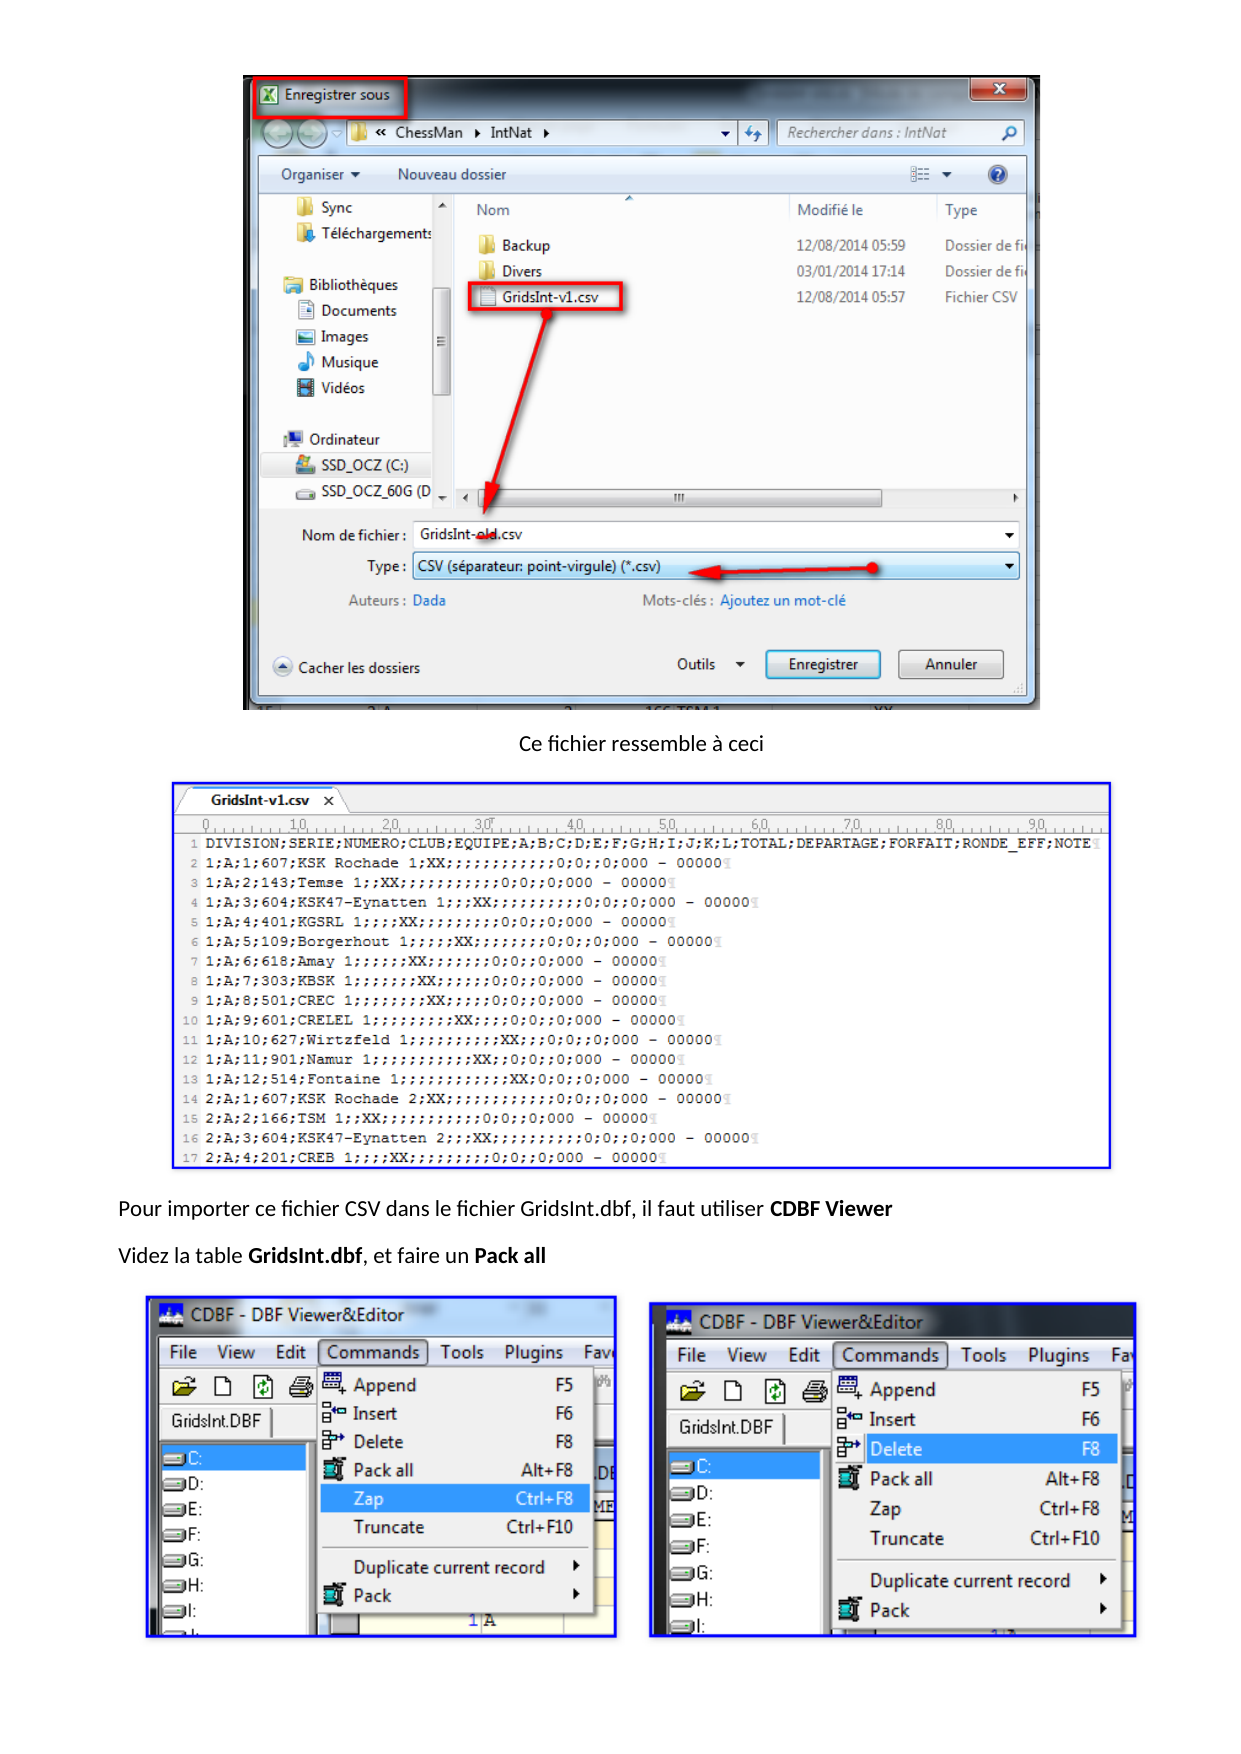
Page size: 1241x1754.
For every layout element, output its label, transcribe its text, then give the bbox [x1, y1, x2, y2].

text Pour importer ce fichier CSV dans le fichier GridsInt.dbf, il faut utiliser CDBF Viewer [118, 1194, 1165, 1222]
text Videz la table GridsInt.dbf, et faire un Pack all [118, 1241, 1165, 1269]
picture [137, 1287, 626, 1647]
picture [640, 1293, 1146, 1647]
text Ce fichier ressemble à ceci [118, 729, 1165, 757]
picture [165, 775, 1118, 1176]
picture [243, 75, 1041, 710]
